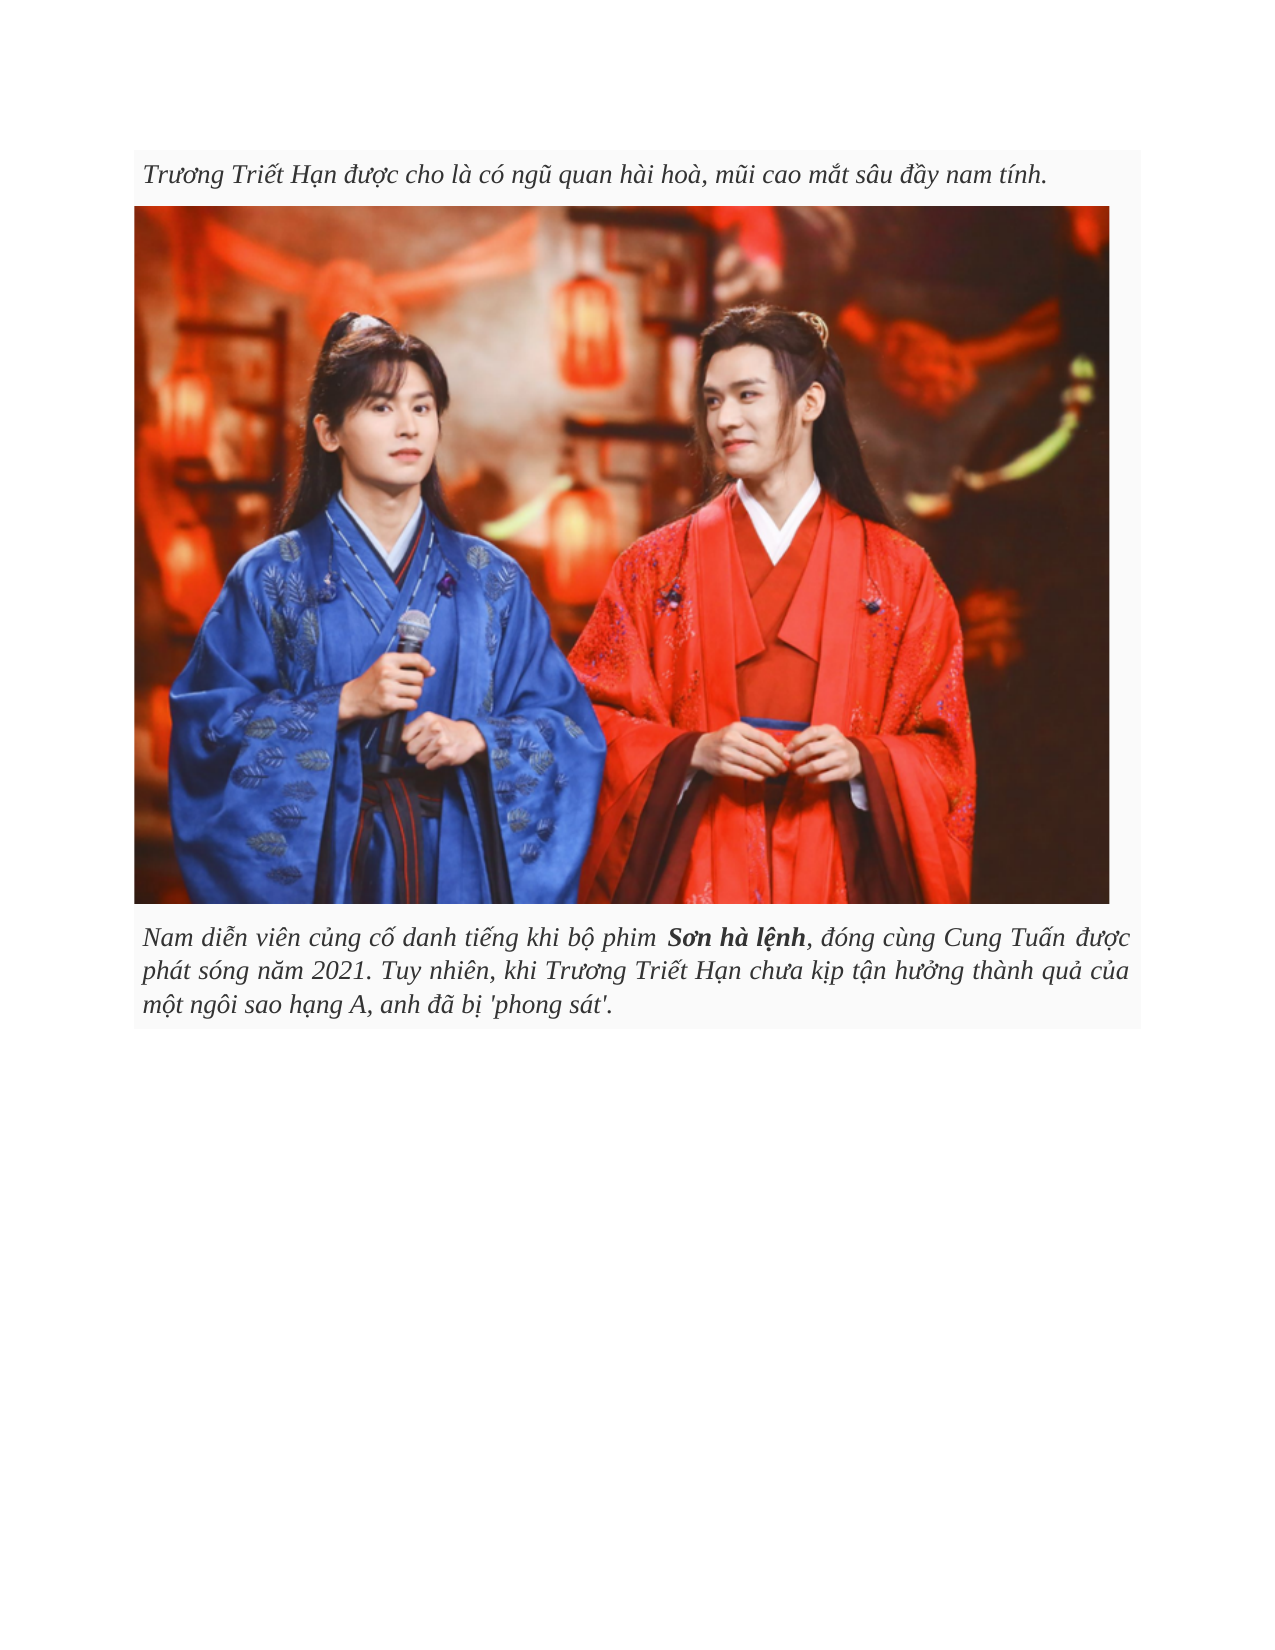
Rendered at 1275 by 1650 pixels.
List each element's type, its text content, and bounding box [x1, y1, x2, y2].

table_header [134, 199, 1141, 913]
picture [134, 206, 1110, 904]
table_cell Trương Triết Hạn được cho là có ngũ quan hài hoà, mũi cao mắt sâu đầy nam tính. [134, 150, 1141, 199]
table_cell Nam diễn viên củng cố danh tiếng khi bộ phim Sơn hà lệnh, đóng cùng Cung Tuấn được phát sóng năm 2021. Tuy nhiên, khi Trương Triết Hạn chưa kịp tận hưởng thành quả của một ngôi sao hạng A, anh đã bị 'phong sát'. [134, 913, 1141, 1029]
